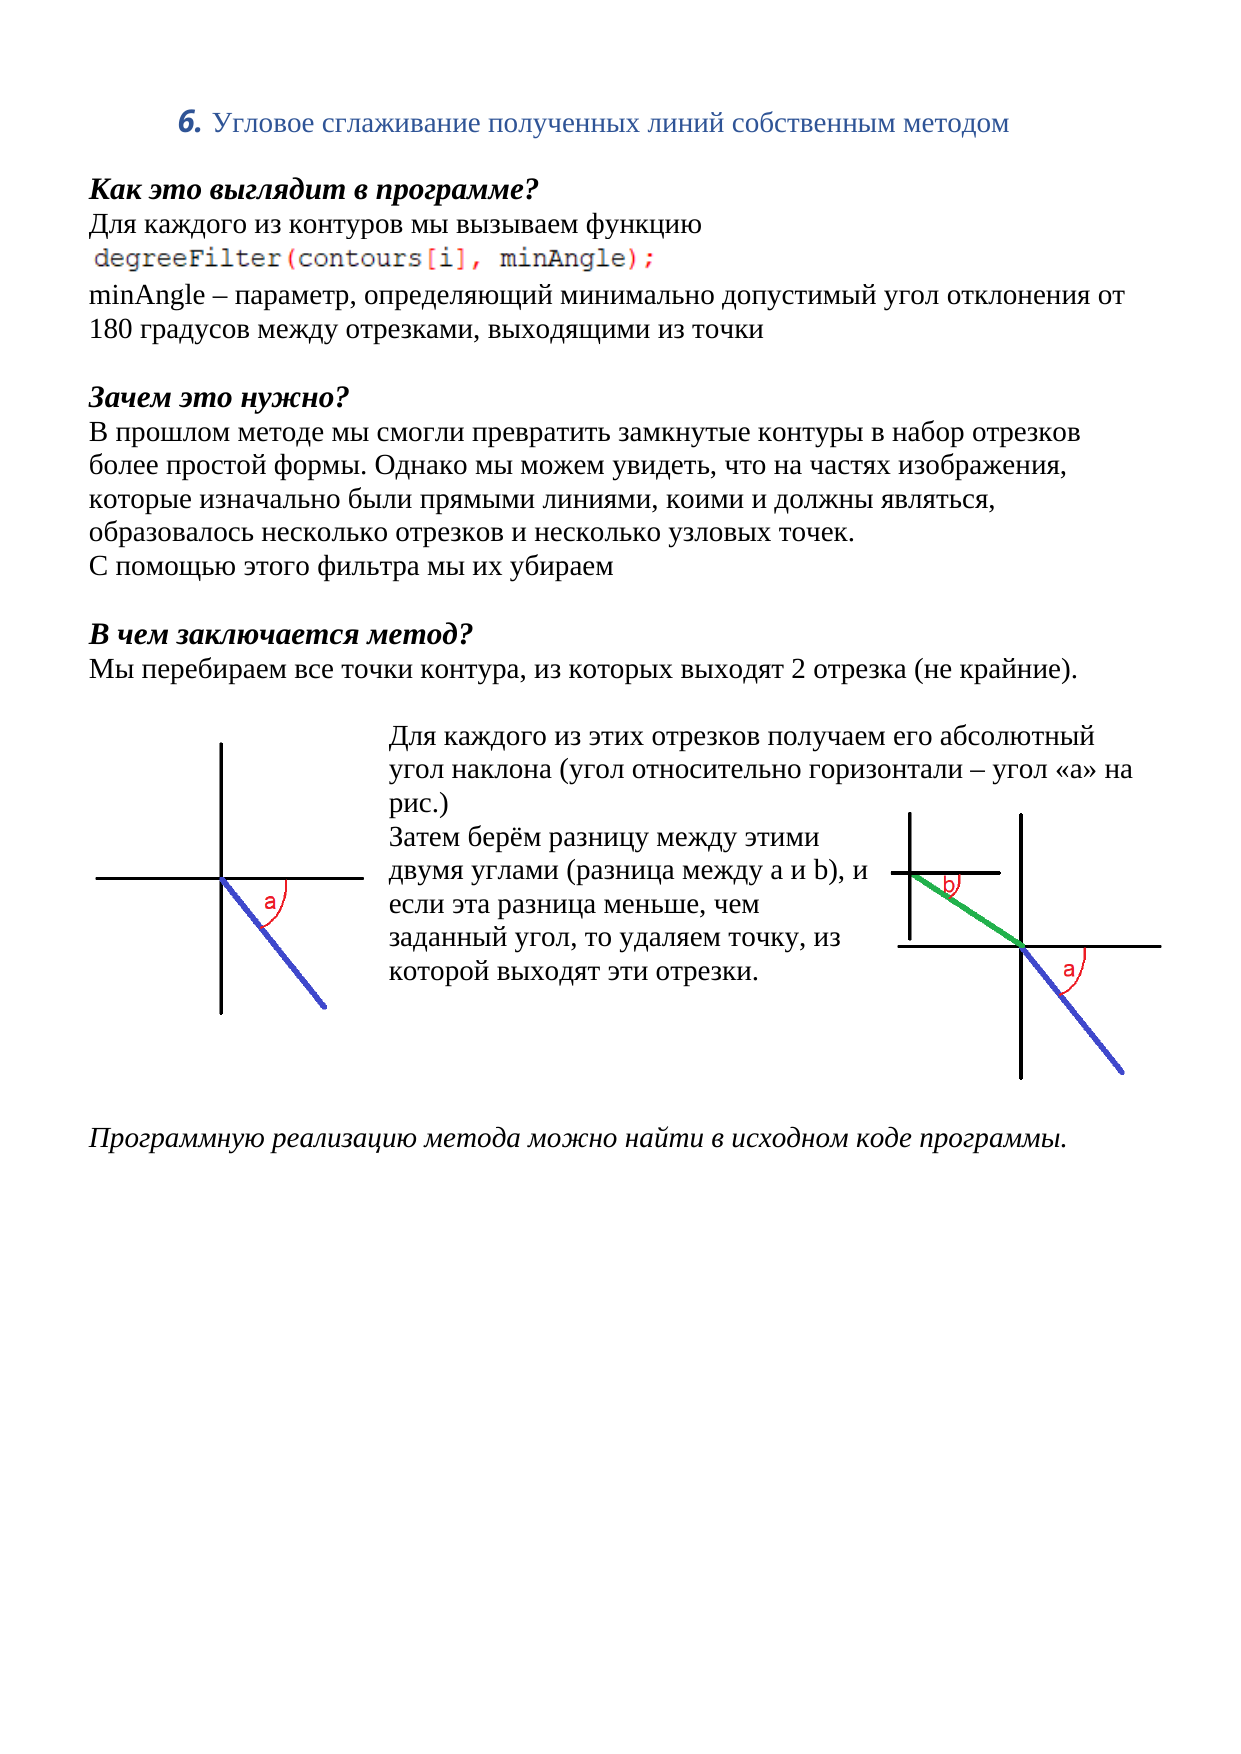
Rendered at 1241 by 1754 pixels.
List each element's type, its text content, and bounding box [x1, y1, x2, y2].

text С помощью этого фильтра мы их убираем [89, 548, 1152, 581]
picture [88, 239, 658, 278]
text Программную реализацию метода можно найти в исходном коде программы. [89, 1121, 1152, 1154]
subtitle 6. Угловое сглаживание полученных линий собственным методом [177, 99, 1152, 141]
text Зачем это нужно? [89, 378, 1152, 414]
text Как это выглядит в программе? [89, 170, 1152, 206]
text Для каждого из этих отрезков получаем его абсолютный угол наклона (угол относительно горизонтали – угол «а» на рис.) [89, 718, 1152, 819]
text Для каждого из контуров мы вызываем функцию [89, 206, 1152, 240]
picture [88, 738, 370, 1019]
text Затем берём разницу между этими двумя углами (разница между а и b), и если эта разница меньше, чем заданный угол, то удаляем точку, из которой выходят эти отрезки. [370, 819, 890, 986]
picture [890, 808, 1171, 1088]
text В чем заключается метод? [89, 615, 1152, 651]
text В прошлом методе мы смогли превратить замкнутые контуры в набор отрезков более простой формы. Однако мы можем увидеть, что на частях изображения, которые изначально были прямыми линиями, коими и должны являться, образовалось несколько отрезков и несколько узловых точек. [89, 414, 1152, 548]
text minAngle – параметр, определяющий минимально допустимый угол отклонения от 180 градусов между отрезками, выходящими из точки [89, 277, 1152, 344]
text Мы перебираем все точки контура, из которых выходят 2 отрезка (не крайние). [89, 651, 1152, 684]
